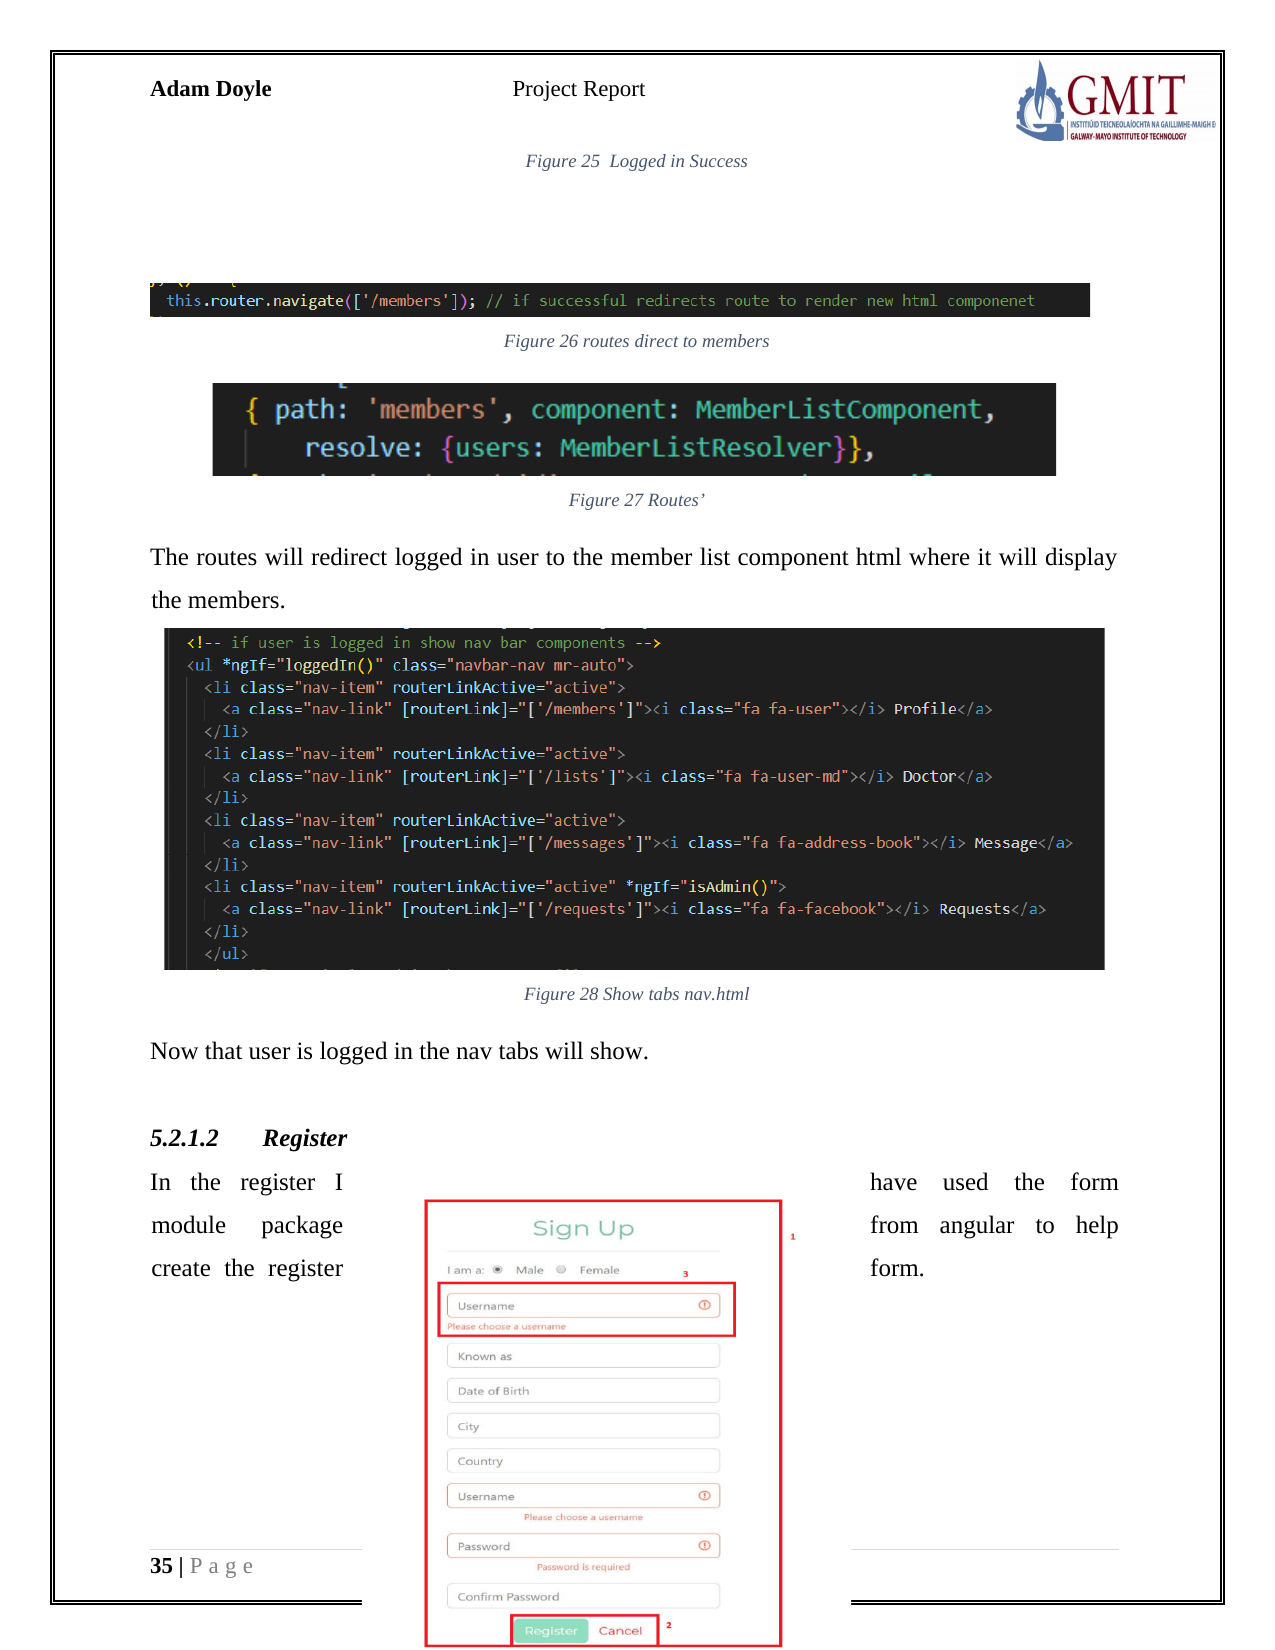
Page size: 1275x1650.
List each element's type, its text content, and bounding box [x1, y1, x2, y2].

picture [150, 283, 1091, 317]
text Figure 27 Routes’ [150, 489, 1125, 510]
text The routes will redirect logged in user to the member list component html where it will display the members. [150, 542, 1119, 614]
text Figure 26 routes direct to members [150, 330, 1125, 351]
picture [164, 628, 1105, 970]
text Now that user is logged in the nav tabs will show. [150, 1036, 1119, 1065]
text Figure 25 Logged in Success [150, 150, 1125, 172]
picture [360, 1194, 851, 1648]
text Figure 28 Show tabs nav.html [150, 983, 1125, 1005]
picture [1015, 59, 1216, 141]
subtitle Register [150, 1123, 1119, 1152]
text In the register I have used the form module package from angular to help create the register form. [150, 1167, 1119, 1282]
picture [212, 383, 1057, 476]
